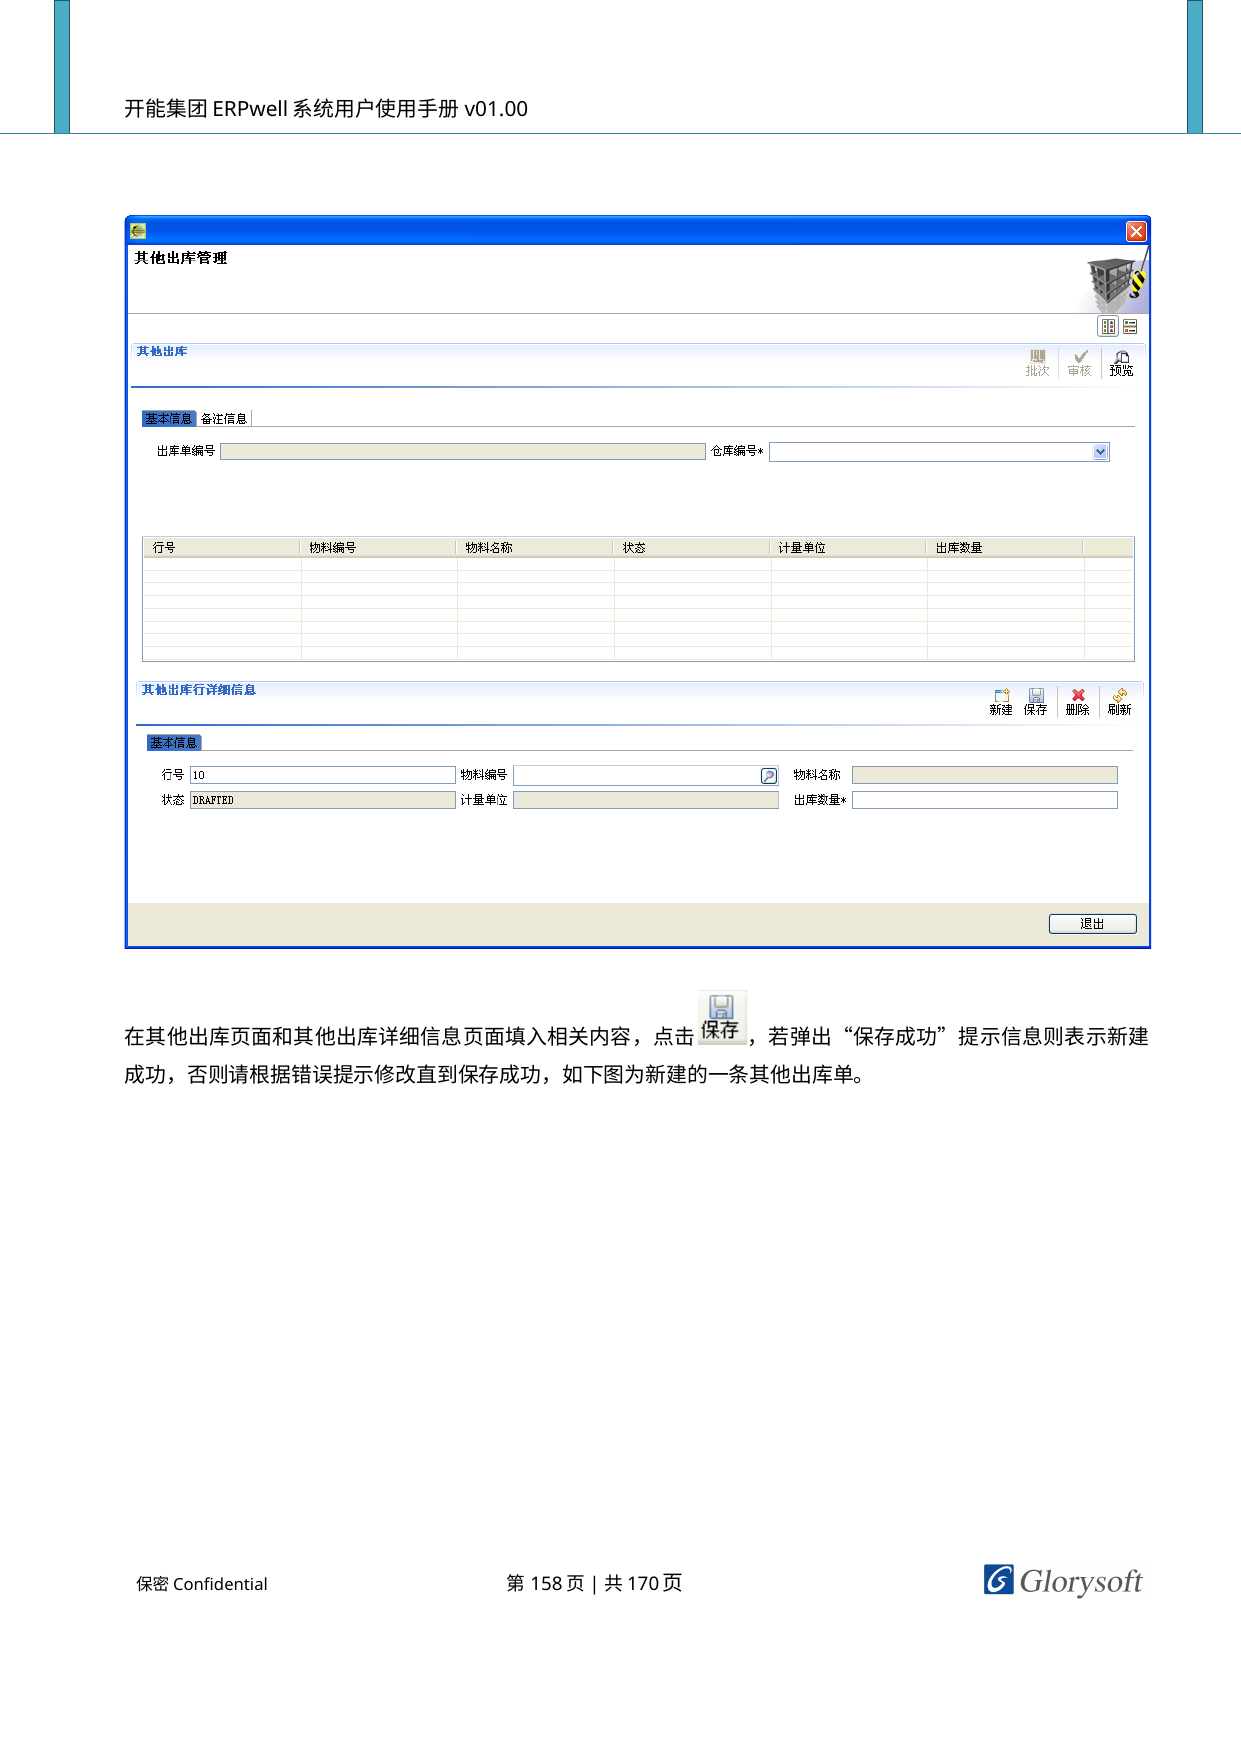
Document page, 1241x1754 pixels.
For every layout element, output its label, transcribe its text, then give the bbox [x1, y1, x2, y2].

picture [697, 990, 748, 1045]
text 在其他出库页面和其他出库详细信息页面填入相关内容，点击，若弹出“保存成功”提示信息则表示新建成功，否则请根据错误提示修改直到保存成功，如下图为新建的一条其他出库单。 [124, 988, 1150, 1090]
picture [124, 215, 1152, 949]
picture [981, 1562, 1146, 1600]
